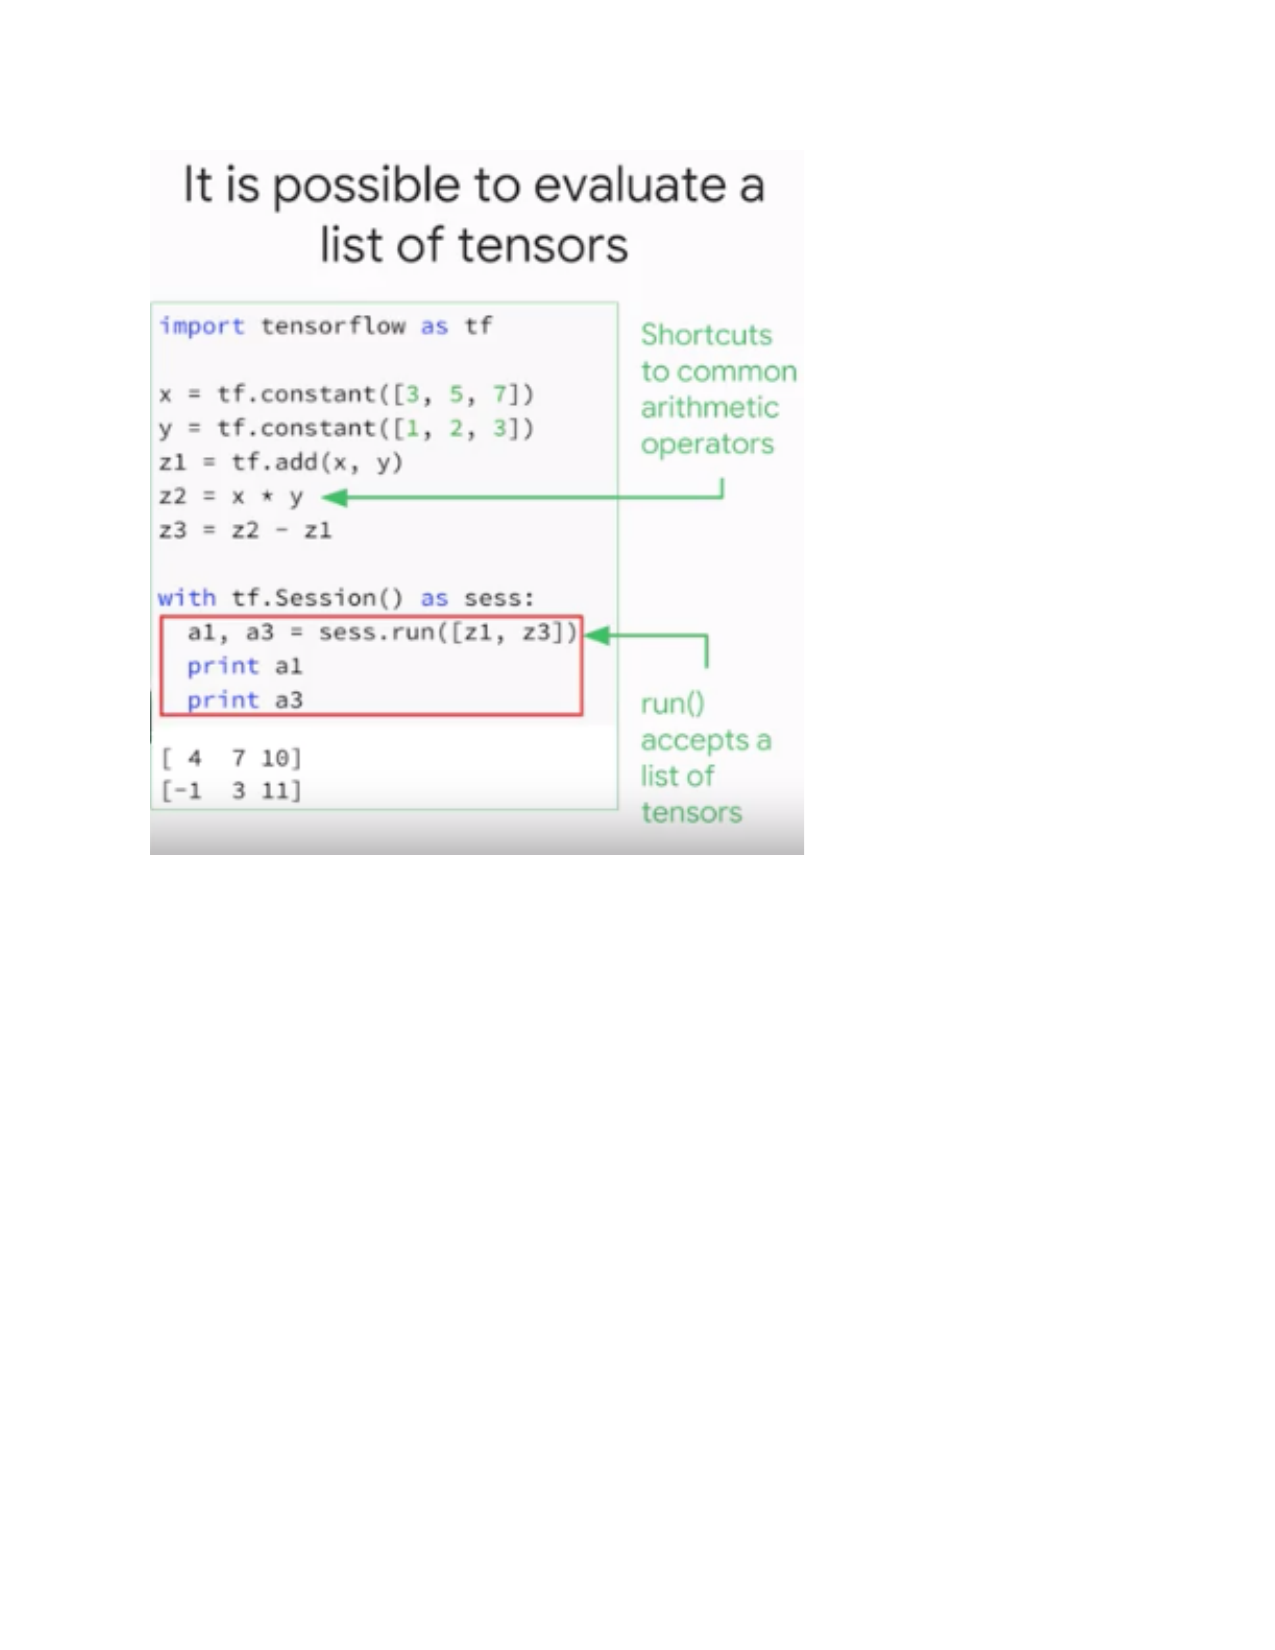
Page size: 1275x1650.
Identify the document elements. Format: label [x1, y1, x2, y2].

picture [150, 150, 805, 855]
